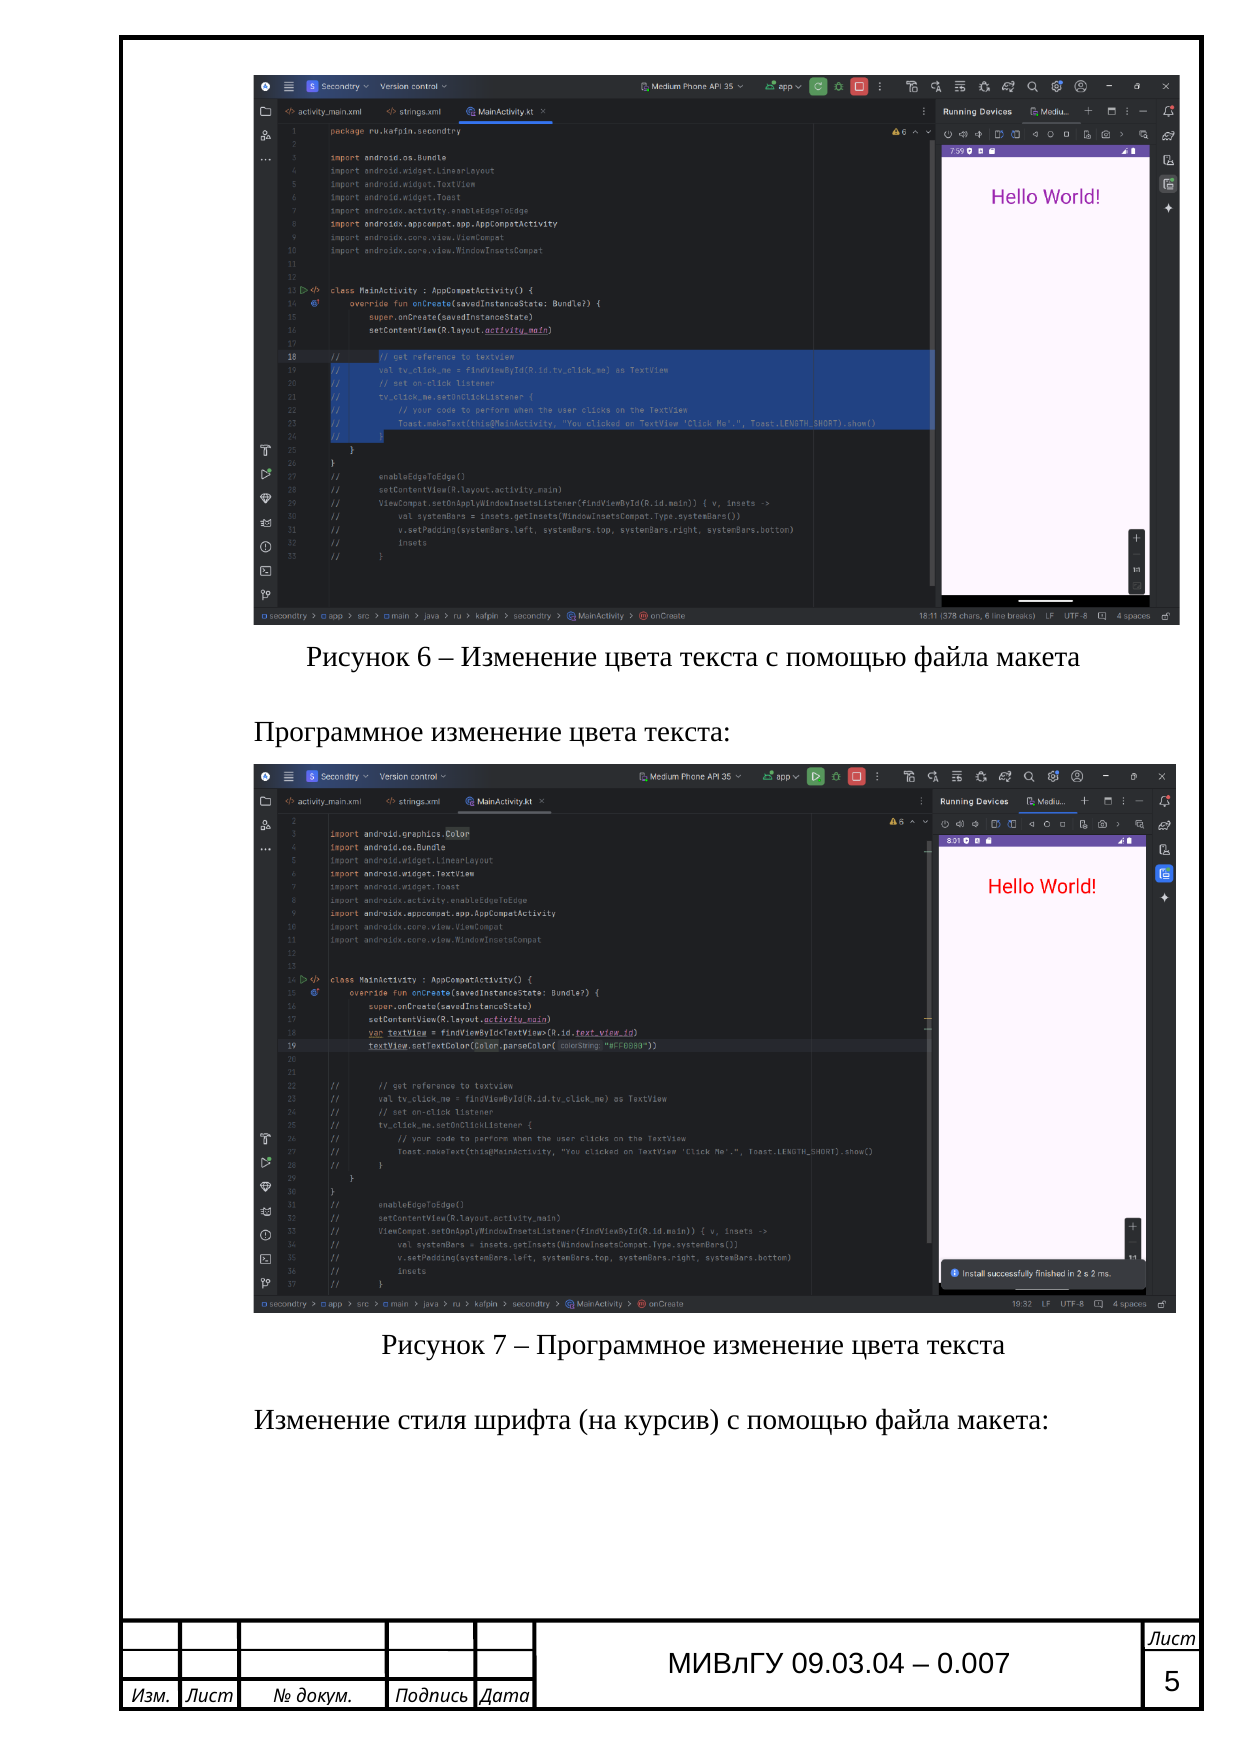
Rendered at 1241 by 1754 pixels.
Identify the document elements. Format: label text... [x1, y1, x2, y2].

picture [253, 764, 1176, 1313]
text Программное изменение цвета текста: [179, 714, 1133, 748]
text Рисунок 7 – Программное изменение цвета текста [179, 1327, 1133, 1360]
text Рисунок 6 – Изменение цвета текста с помощью файла макета [179, 639, 1133, 673]
text Изменение стиля шрифта (на курсив) с помощью файла макета: [179, 1402, 1133, 1436]
picture [253, 75, 1180, 625]
